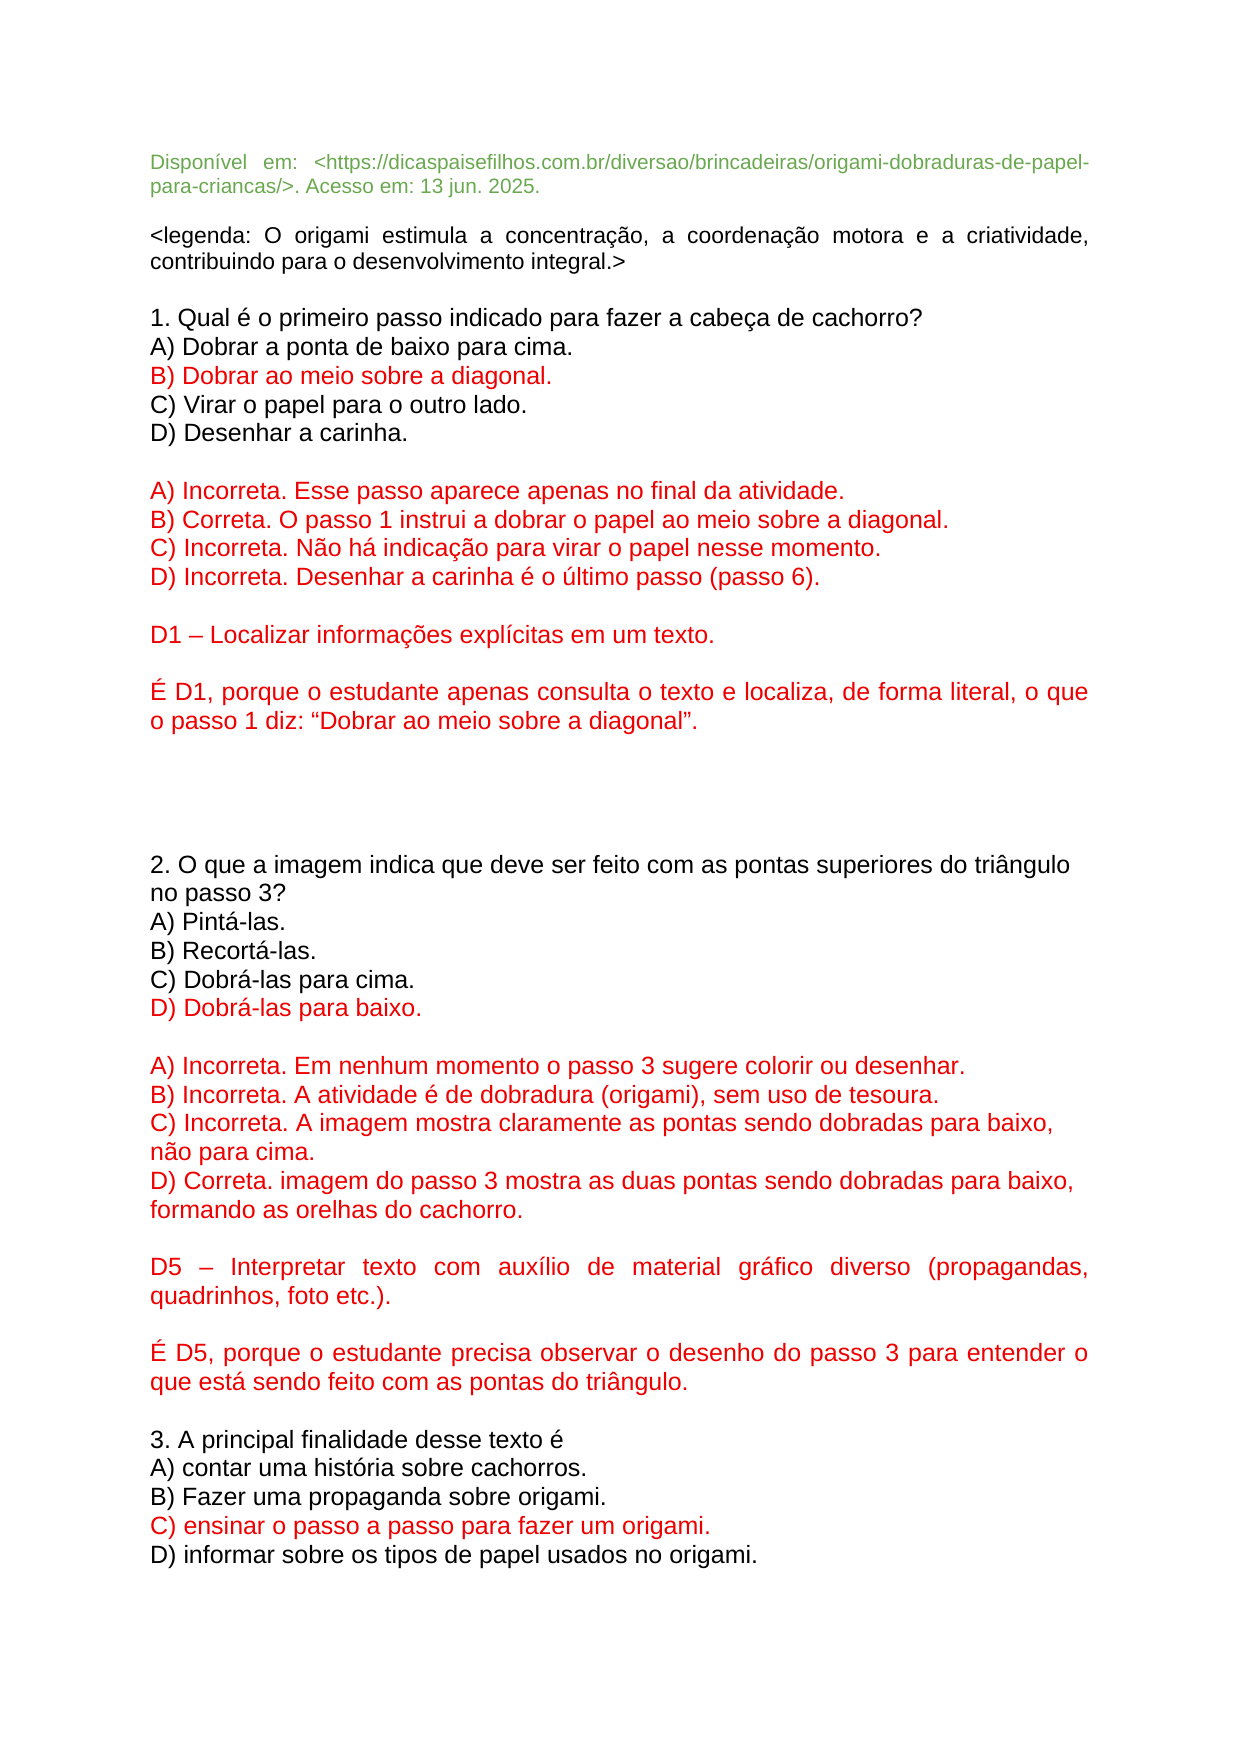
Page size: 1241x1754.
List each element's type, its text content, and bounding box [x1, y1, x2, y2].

text C) Incorreta. Não há indicação para virar o papel nesse momento. [150, 533, 1090, 562]
text B) Fazer uma propaganda sobre origami. [150, 1482, 1090, 1511]
text D) informar sobre os tipos de papel usados no origami. [150, 1539, 1090, 1595]
text 1. Qual é o primeiro passo indicado para fazer a cabeça de cachorro? A) Dobrar a ponta de baixo para cima. B) Dobrar ao meio sobre a diagonal. C) Virar o papel para o outro lado. [150, 303, 1090, 418]
text D) Incorreta. Desenhar a carinha é o último passo (passo 6). [150, 562, 1090, 591]
text 3. A principal finalidade desse texto é [150, 1424, 1090, 1453]
text A) Incorreta. Em nenhum momento o passo 3 sugere colorir ou desenhar. [150, 1051, 1090, 1079]
text É D1, porque o estudante apenas consulta o texto e localiza, de forma literal, o que o passo 1 diz: “Dobrar ao meio sobre a diagonal”. [150, 677, 1090, 734]
text D) Desenhar a carinha. [150, 418, 1090, 447]
text 2. O que a imagem indica que deve ser feito com as pontas superiores do triângulo no passo 3? A) Pintá-las. B) Recortá-las. C) Dobrá-las para cima. D) Dobrá-las para baixo. [150, 849, 1090, 1022]
text B) Incorreta. A atividade é de dobradura (origami), sem uso de tesoura. C) Incorreta. A imagem mostra claramente as pontas sendo dobradas para baixo, não para cima. D) Correta. imagem do passo 3 mostra as duas pontas sendo dobradas para baixo, formando as orelhas do cachorro. [150, 1079, 1090, 1223]
text D1 – Localizar informações explícitas em um texto. [150, 619, 1090, 648]
text A) contar uma história sobre cachorros. [150, 1453, 1090, 1482]
text B) Correta. O passo 1 instrui a dobrar o papel ao meio sobre a diagonal. [150, 504, 1090, 533]
text A) Incorreta. Esse passo aparece apenas no final da atividade. [150, 476, 1090, 504]
text <legenda: O origami estimula a concentração, a coordenação motora e a criatividade, contribuindo para o desenvolvimento integral.> [150, 222, 1090, 274]
text É D5, porque o estudante precisa observar o desenho do passo 3 para entender o que está sendo feito com as pontas do triângulo. [150, 1338, 1090, 1396]
text Disponível em: <https://dicaspaisefilhos.com.br/diversao/brincadeiras/origami-dobraduras-de-papel-para-criancas/>. Acesso em: 13 jun. 2025. [150, 150, 1090, 198]
text C) ensinar o passo a passo para fazer um origami. [150, 1511, 1090, 1539]
text D5 – Interpretar texto com auxílio de material gráfico diverso (propagandas, quadrinhos, foto etc.). [150, 1252, 1090, 1309]
